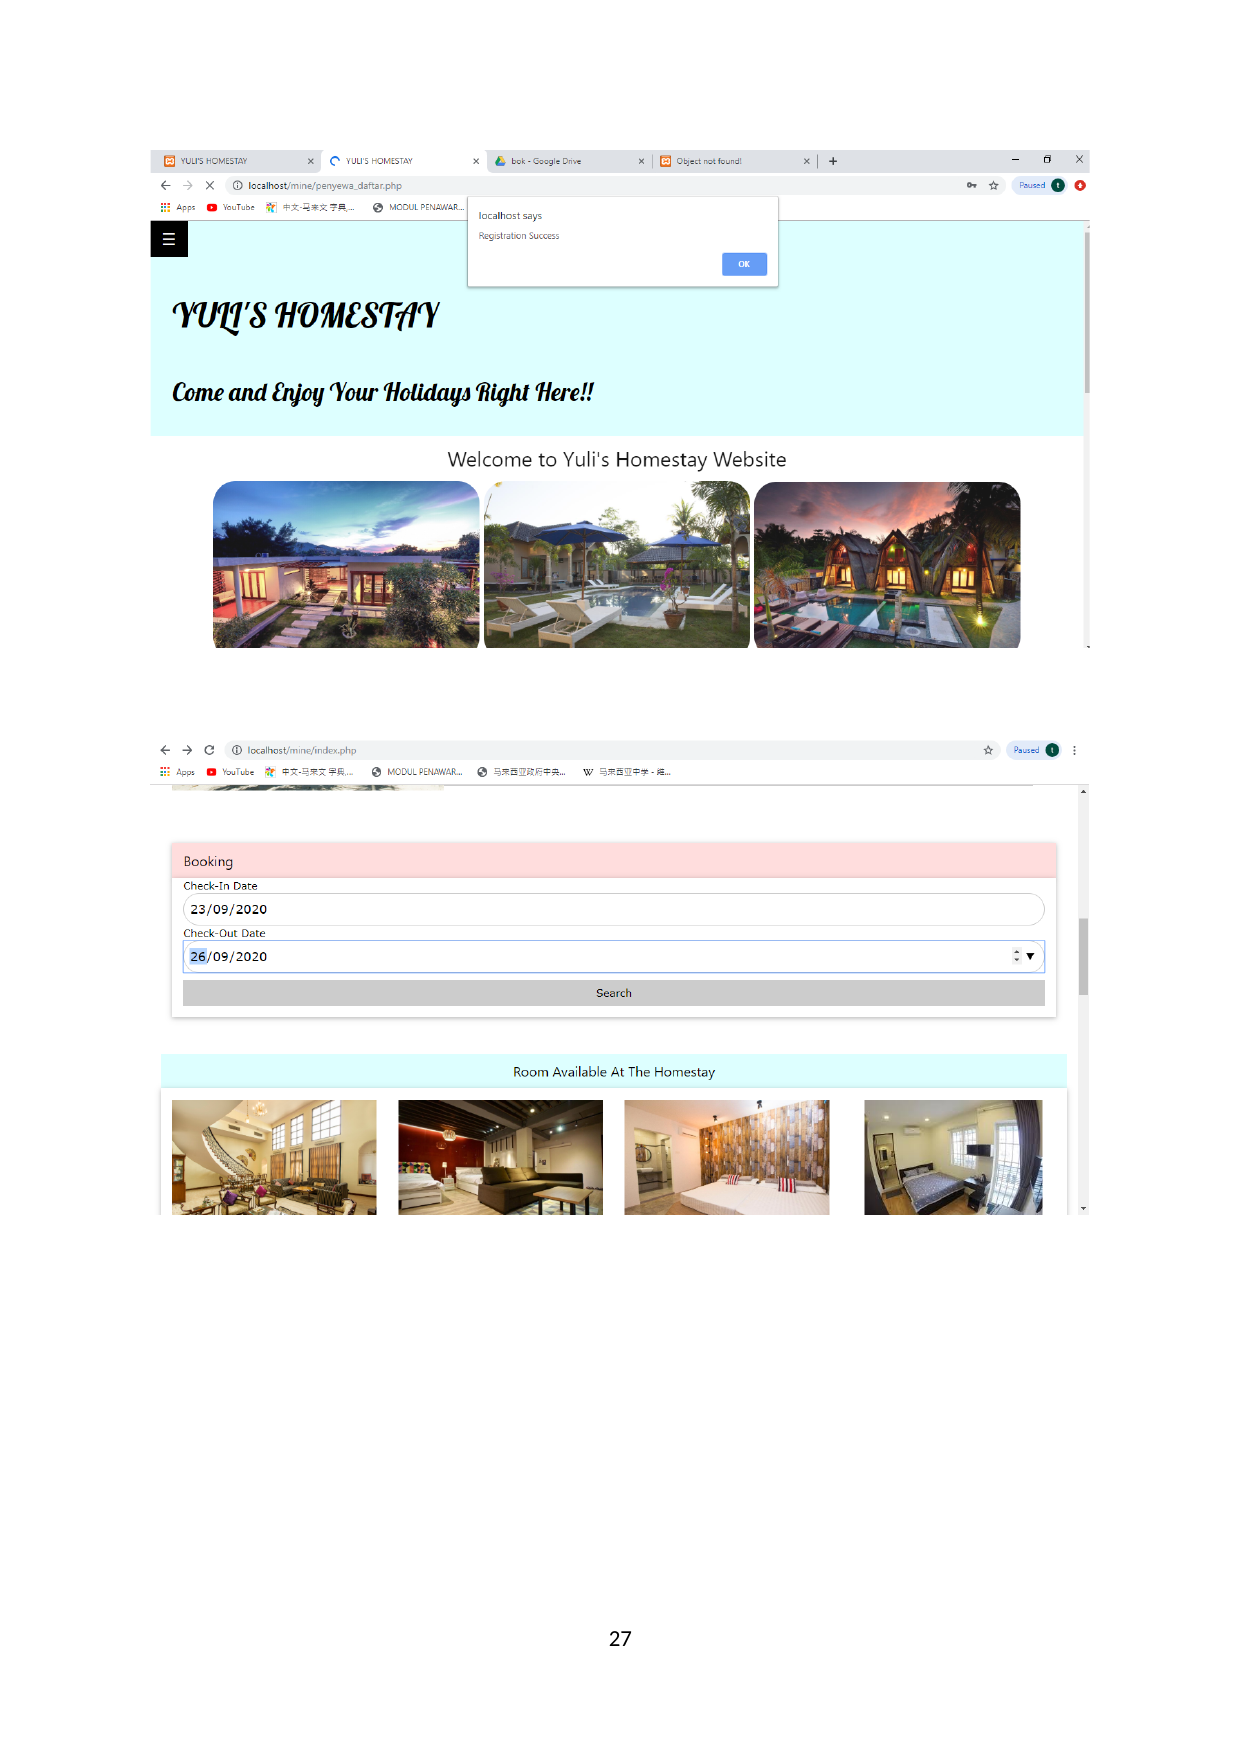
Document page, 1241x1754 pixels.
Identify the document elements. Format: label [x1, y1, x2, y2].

picture [150, 738, 1089, 1215]
picture [150, 150, 1090, 648]
